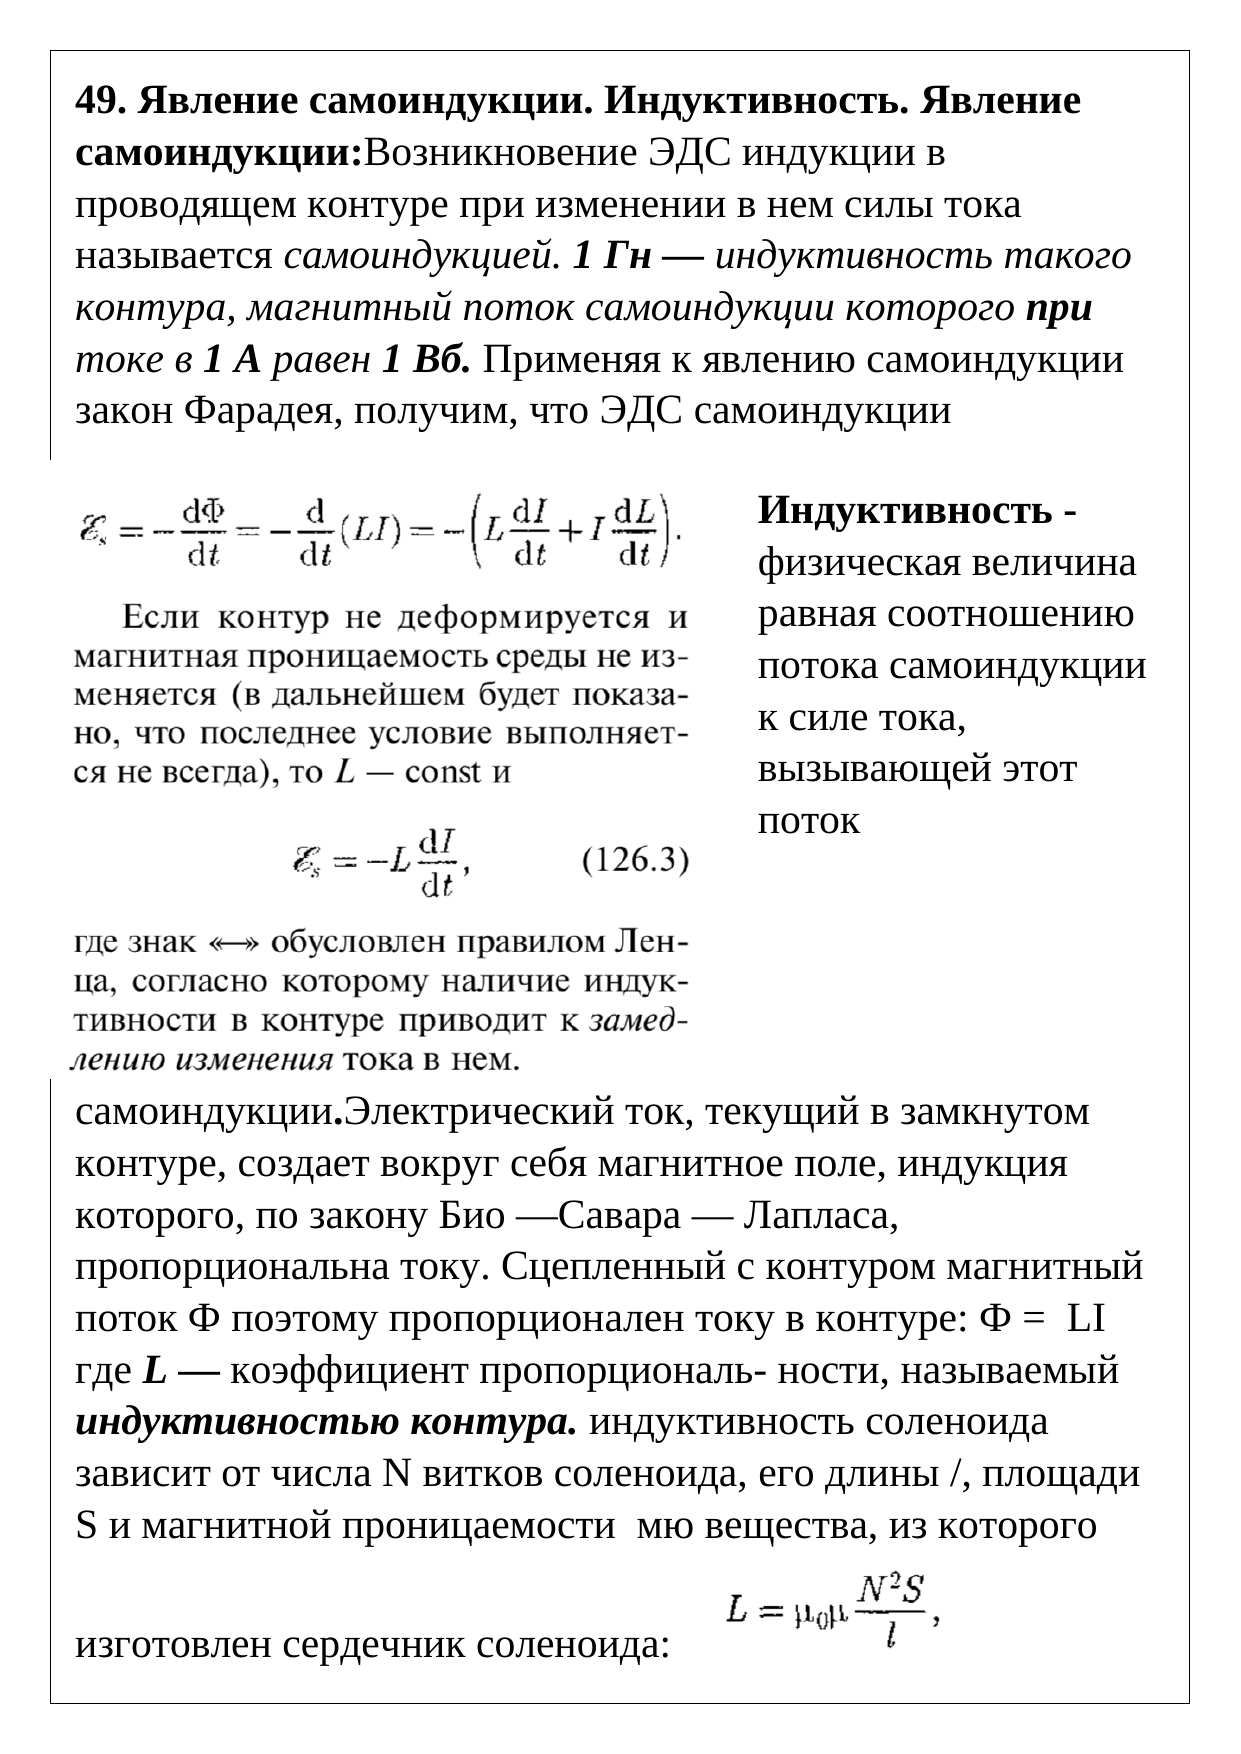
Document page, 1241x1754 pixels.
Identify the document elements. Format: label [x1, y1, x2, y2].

text [75, 75, 1165, 1666]
picture [23, 460, 739, 1079]
picture [681, 1550, 981, 1658]
